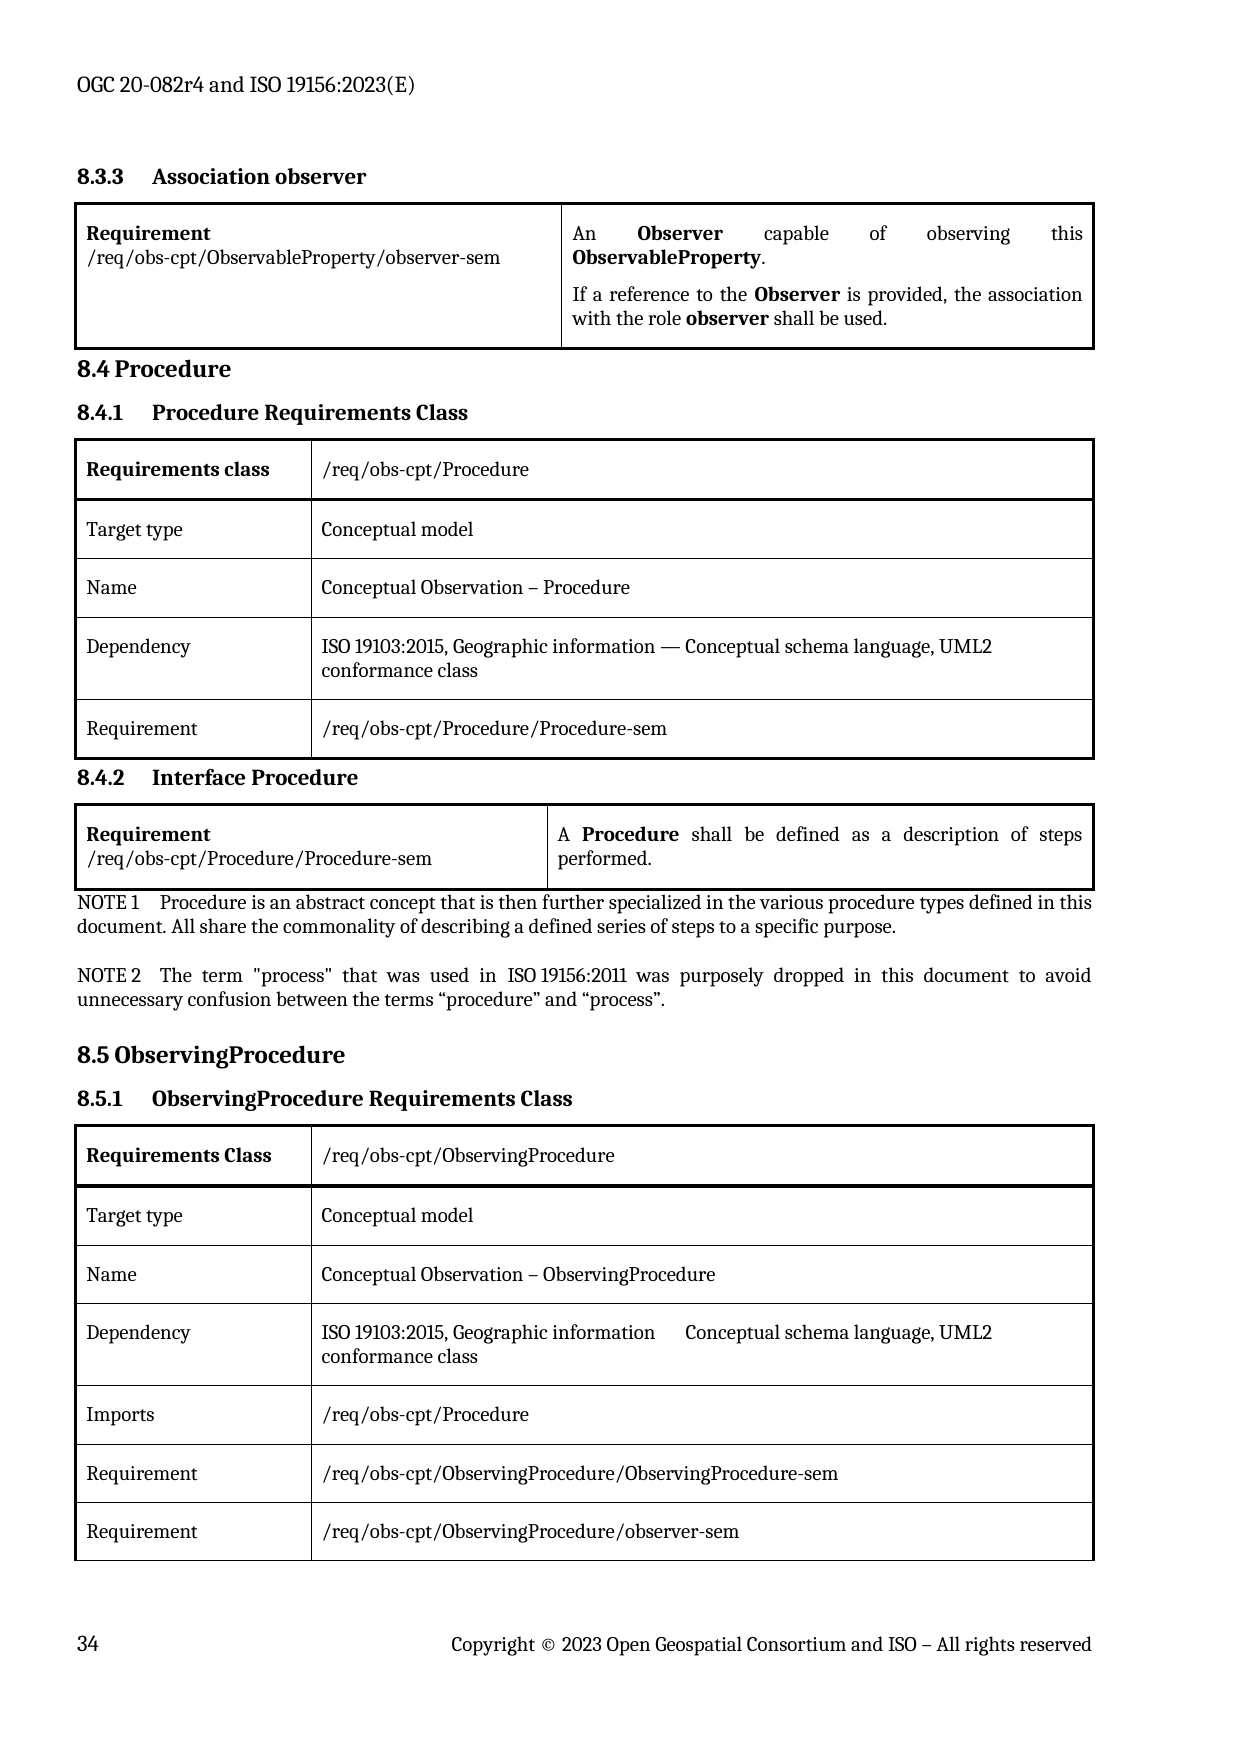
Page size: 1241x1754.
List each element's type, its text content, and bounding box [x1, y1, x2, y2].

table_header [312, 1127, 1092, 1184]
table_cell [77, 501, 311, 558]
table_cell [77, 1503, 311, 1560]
subtitle Interface Procedure [77, 767, 1092, 791]
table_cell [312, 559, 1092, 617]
subtitle ObservingProcedure Requirements Class [77, 1087, 1092, 1111]
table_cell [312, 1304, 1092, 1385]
subtitle Association observer [77, 166, 1092, 189]
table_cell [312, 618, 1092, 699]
text NOTE 1 Procedure is an abstract concept that is then further specialized in the various procedure types defined in this document. All share the commonality of describing a defined series of steps to a specific purpose. [77, 891, 1092, 938]
subtitle ObservingProcedure [77, 1043, 1092, 1069]
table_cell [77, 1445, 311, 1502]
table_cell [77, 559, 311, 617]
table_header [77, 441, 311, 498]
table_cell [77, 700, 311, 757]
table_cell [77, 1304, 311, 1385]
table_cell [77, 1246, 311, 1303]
subtitle Procedure [77, 356, 1092, 382]
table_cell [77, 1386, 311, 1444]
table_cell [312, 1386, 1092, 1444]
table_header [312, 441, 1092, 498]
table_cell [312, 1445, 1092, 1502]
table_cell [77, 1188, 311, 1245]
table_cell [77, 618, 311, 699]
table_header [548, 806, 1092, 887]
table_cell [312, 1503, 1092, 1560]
text NOTE 2 The term "process" that was used in ISO 19156:2011 was purposely dropped in this document to avoid unnecessary confusion between the terms “procedure” and “process”. [77, 963, 1092, 1011]
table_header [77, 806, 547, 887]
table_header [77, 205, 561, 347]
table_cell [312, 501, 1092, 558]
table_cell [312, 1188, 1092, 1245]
subtitle Procedure Requirements Class [77, 401, 1092, 425]
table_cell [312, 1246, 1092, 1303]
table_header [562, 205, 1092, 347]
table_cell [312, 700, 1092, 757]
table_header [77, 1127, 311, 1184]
